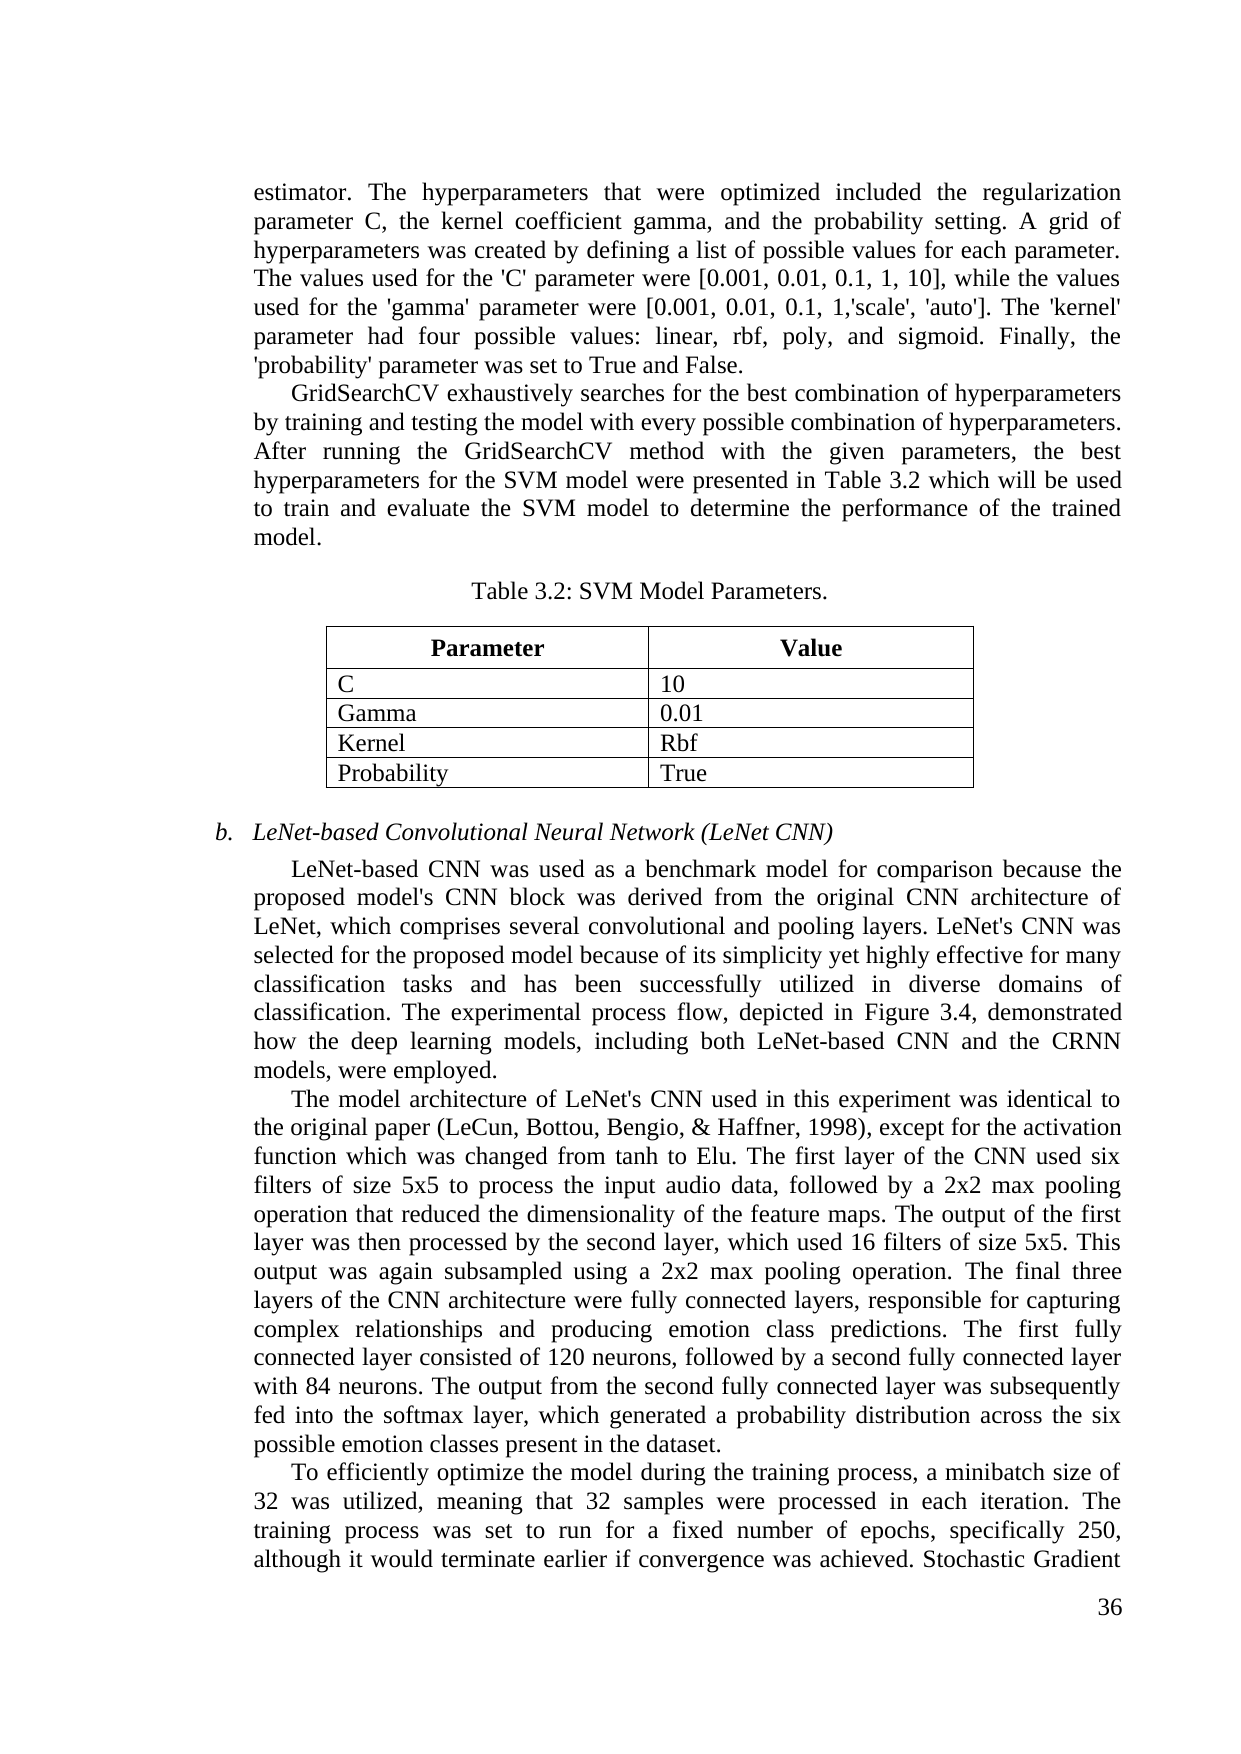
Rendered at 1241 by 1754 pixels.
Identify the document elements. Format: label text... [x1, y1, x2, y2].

table_cell Rbf [649, 728, 973, 757]
table_cell Probability [327, 758, 648, 787]
table_cell Kernel [327, 728, 648, 757]
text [253, 177, 1122, 378]
list LeNet-based Convolutional Neural Network (LeNet CNN) [215, 817, 1122, 845]
text Table 3.2: SVM Model Parameters. [177, 576, 1122, 605]
table_header Parameter [327, 627, 648, 668]
table_cell Gamma [327, 699, 648, 727]
text GridSearchCV exhaustively searches for the best combination of hyperparameters by training and testing the model with every possible combination of hyperparameters. After running the GridSearchCV method with the given parameters, the best hyperparameters for the SVM model were presented in Table 3.2 which will be used to train and evaluate the SVM model to determine the performance of the trained model. [253, 378, 1122, 551]
text LeNet-based CNN was used as a benchmark model for comparison because the proposed model's CNN block was derived from the original CNN architecture of LeNet, which comprises several convolutional and pooling layers. LeNet's CNN was selected for the proposed model because of its simplicity yet highly effective for many classification tasks and has been successfully utilized in diverse domains of classification. The experimental process flow, depicted in Figure 3.4, demonstrated how the deep learning models, including both LeNet-based CNN and the CRNN models, were employed. [253, 854, 1122, 1084]
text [253, 1457, 1122, 1572]
text The model architecture of LeNet's CNN used in this experiment was identical to the original paper , except for the activation function which was changed from tanh to Elu. The first layer of the CNN used six filters of size 5x5 to process the input audio data, followed by a 2x2 max pooling operation that reduced the dimensionality of the feature maps. The output of the first layer was then processed by the second layer, which used 16 filters of size 5x5. This output was again subsampled using a 2x2 max pooling operation. The final three layers of the CNN architecture were fully connected layers, responsible for capturing complex relationships and producing emotion class predictions. The first fully connected layer consisted of 120 neurons, followed by a second fully connected layer with 84 neurons. The output from the second fully connected layer was subsequently fed into the softmax layer, which generated a probability distribution across the six possible emotion classes present in the dataset. [253, 1084, 1122, 1457]
table_cell C [327, 669, 648, 697]
table_header Value [649, 627, 973, 668]
table_cell True [649, 758, 973, 787]
table_cell 0.01 [649, 699, 973, 727]
table_cell 10 [649, 669, 973, 697]
